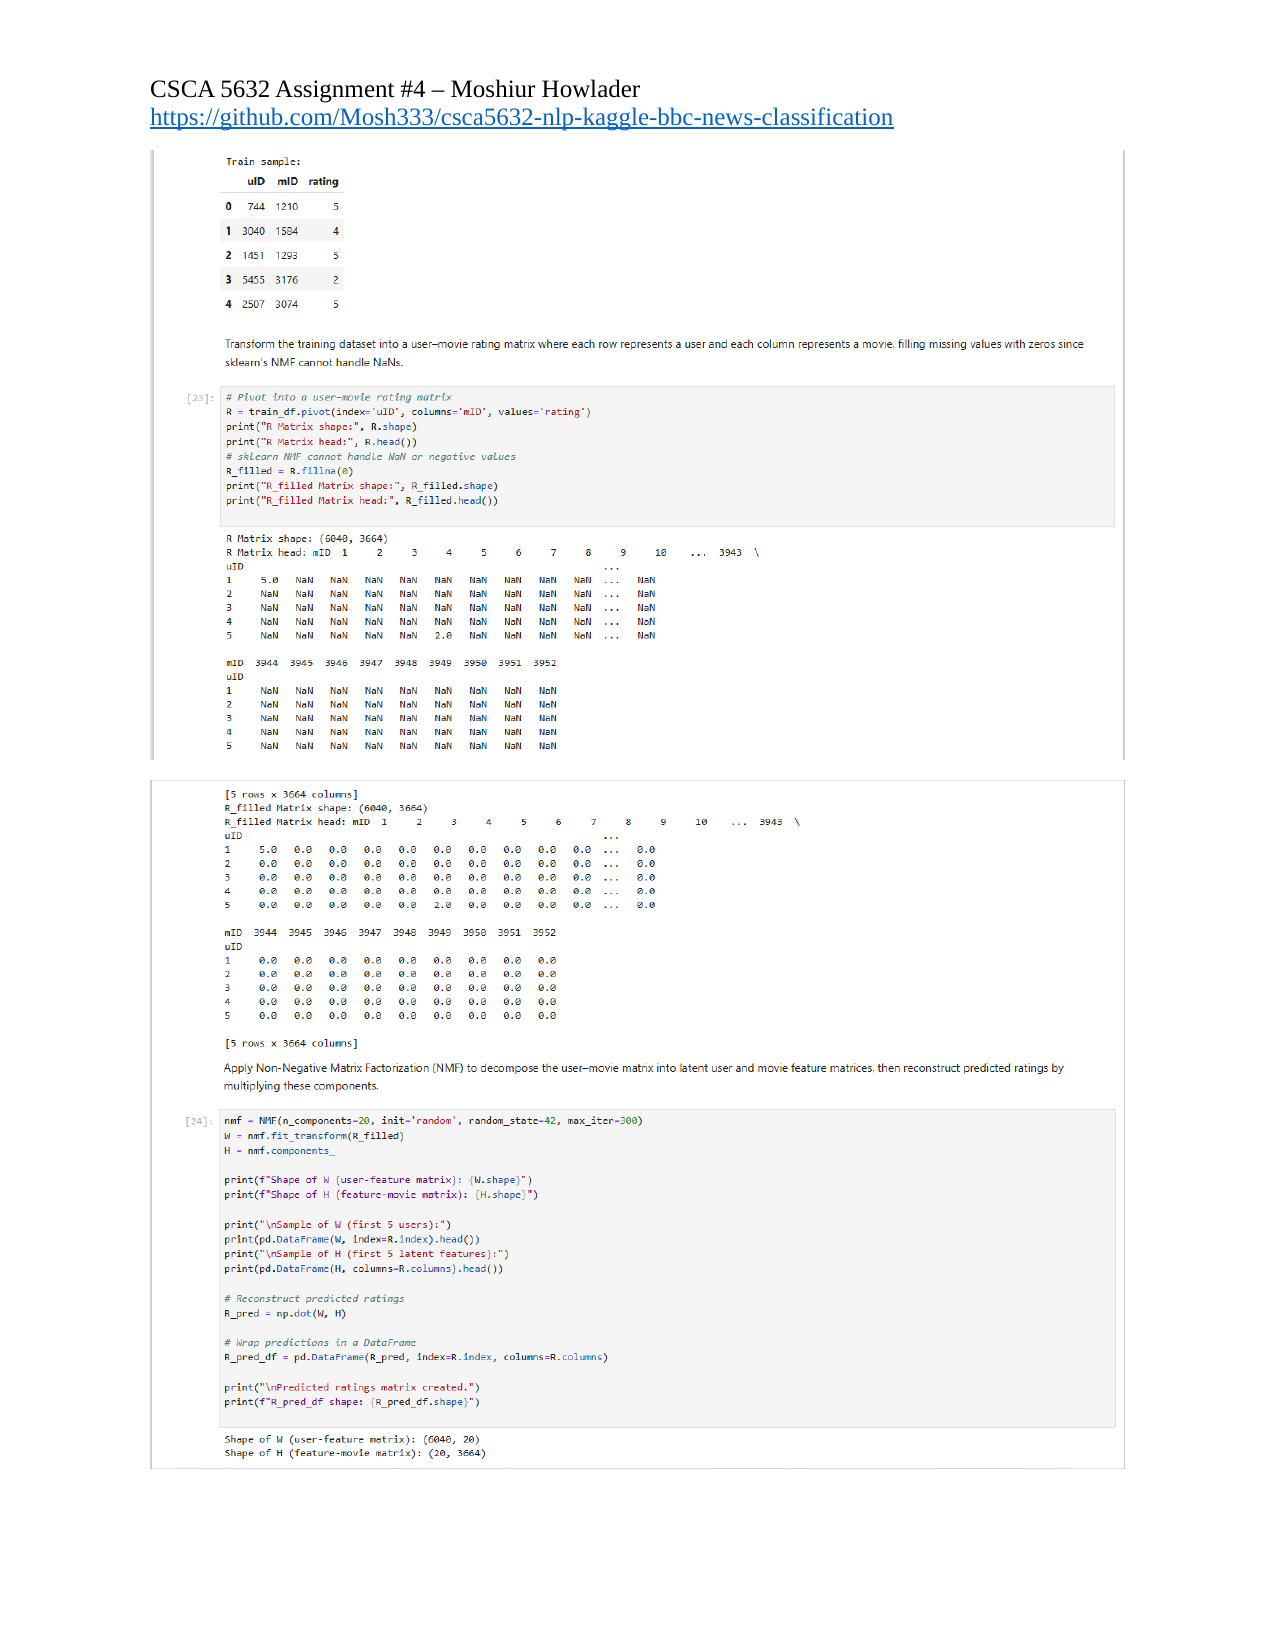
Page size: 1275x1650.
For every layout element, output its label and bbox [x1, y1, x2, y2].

picture [150, 150, 1125, 760]
picture [150, 780, 1125, 1469]
